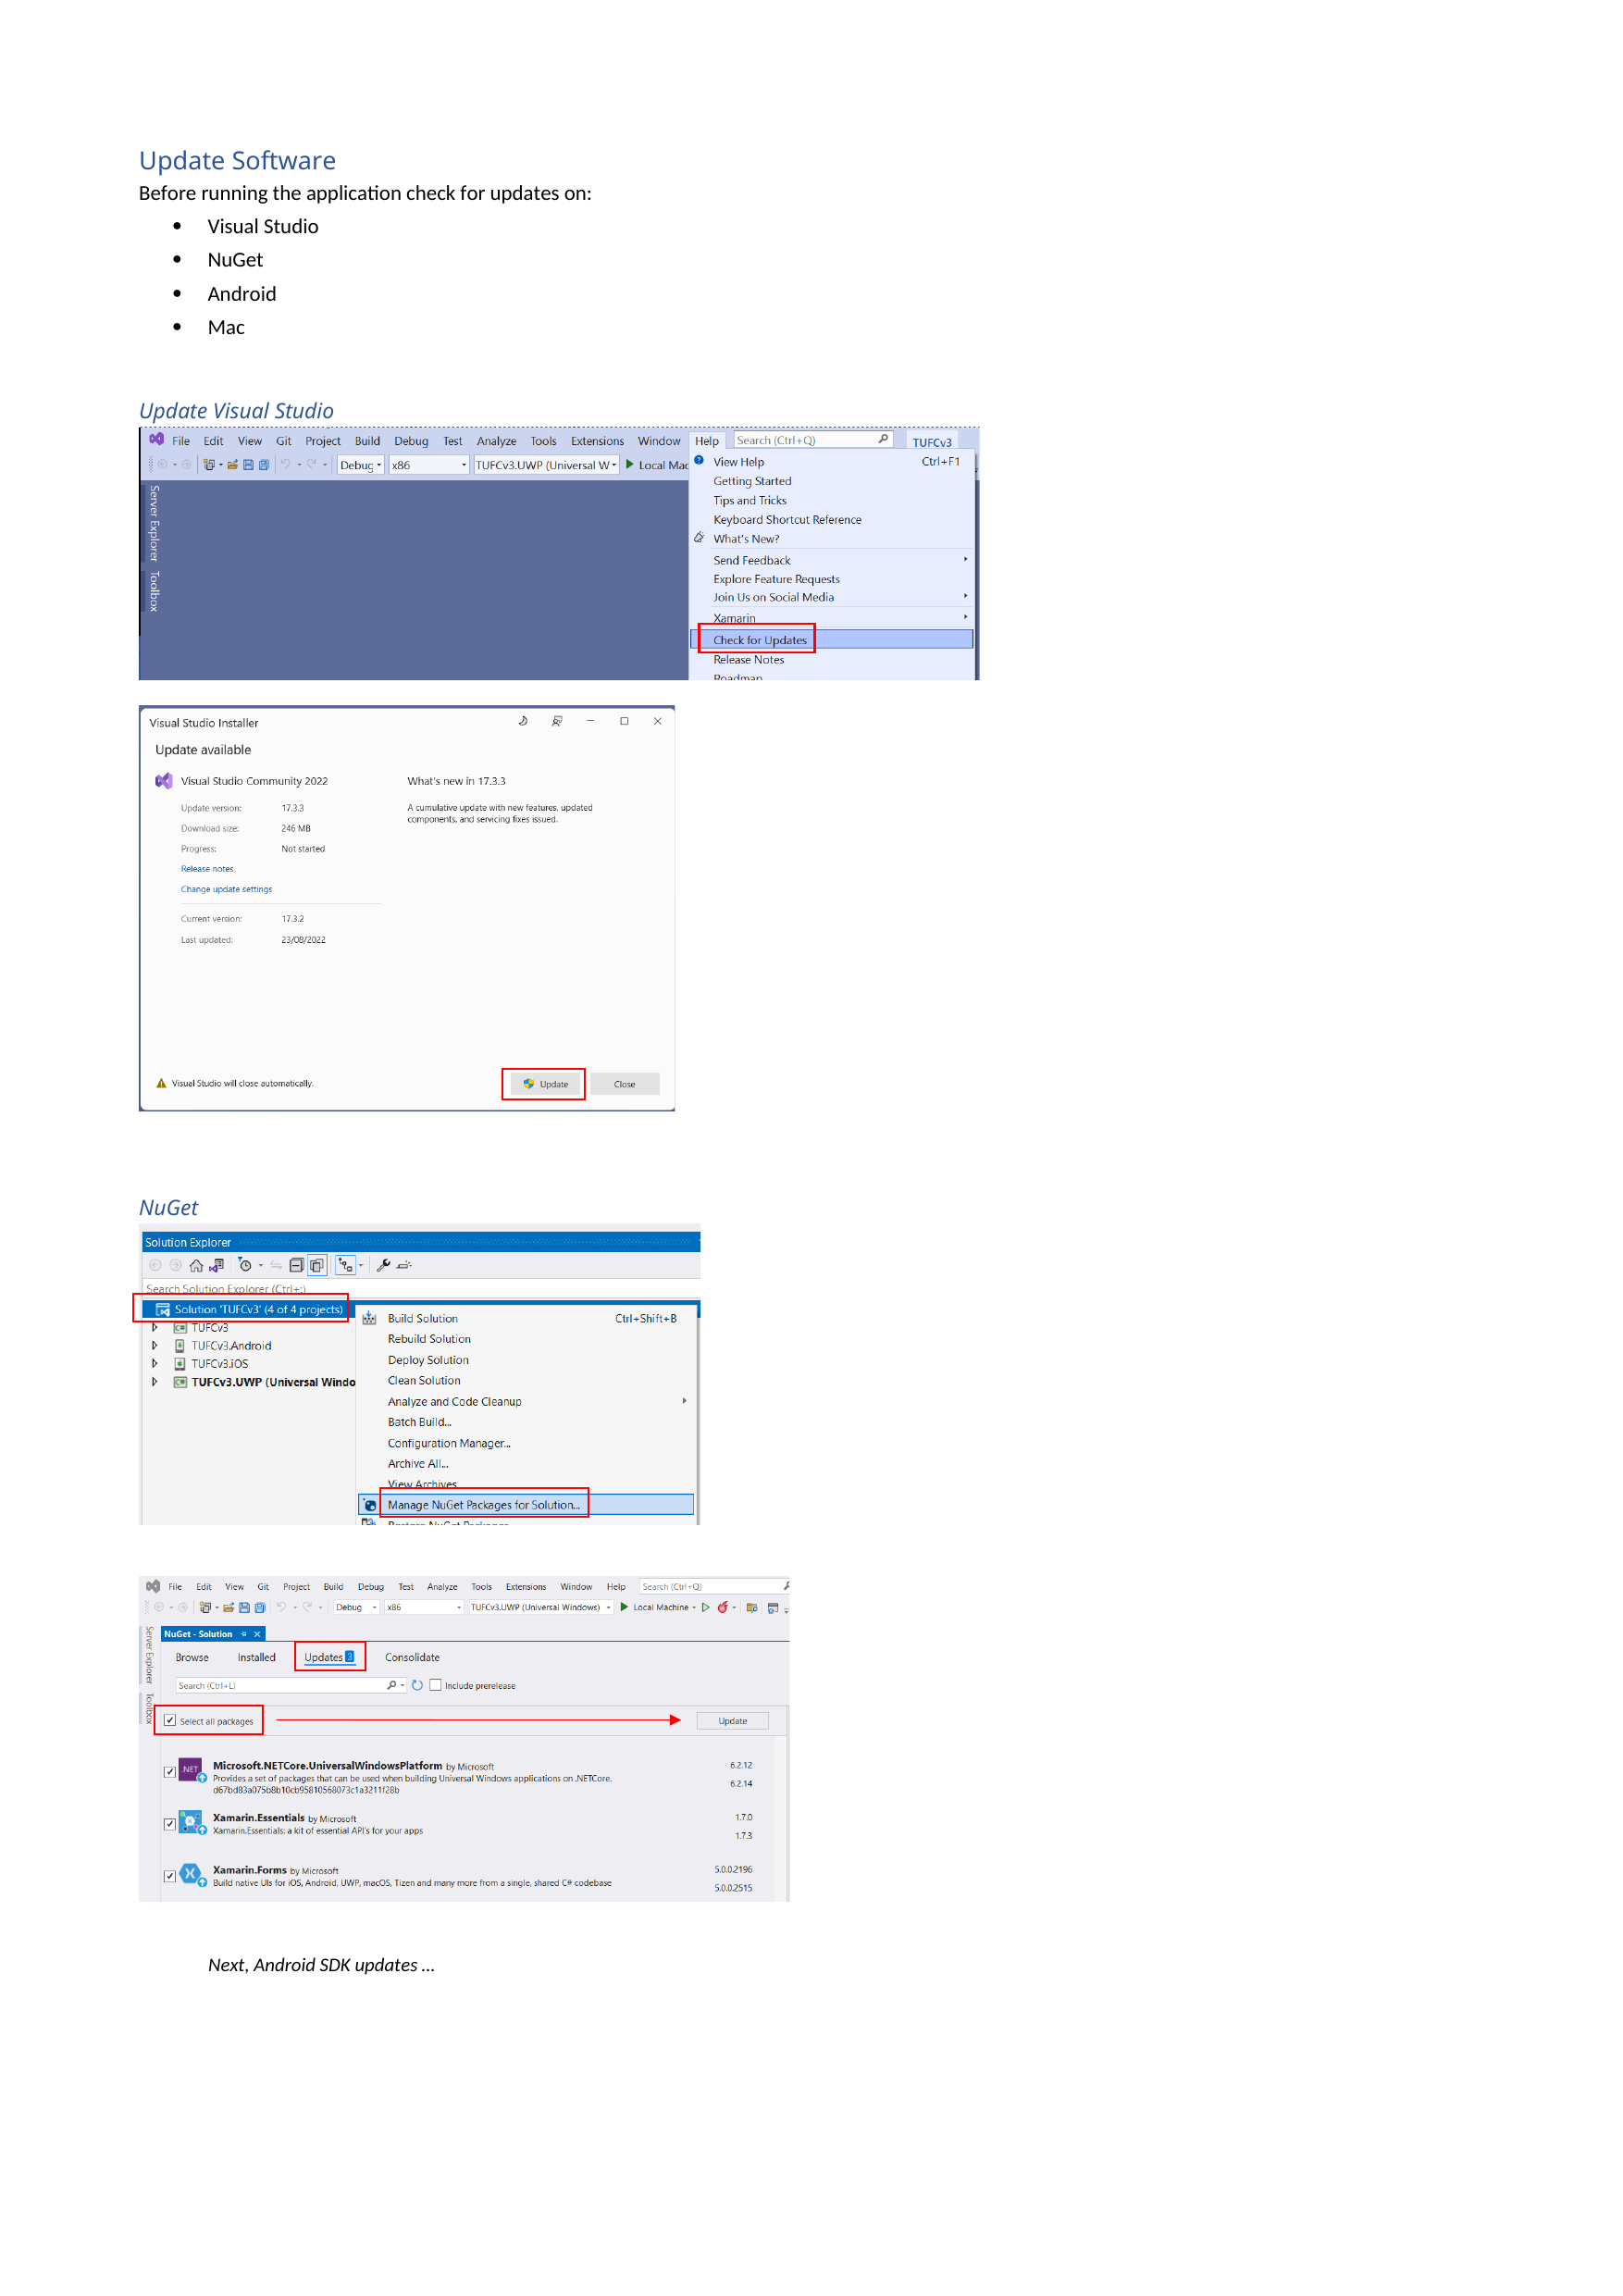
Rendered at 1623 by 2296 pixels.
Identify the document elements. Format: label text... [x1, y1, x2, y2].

list Visual Studio [173, 213, 1484, 239]
list NuGet [173, 247, 1484, 273]
subtitle Update Software [139, 143, 1484, 177]
picture [139, 1576, 790, 1902]
picture [139, 427, 980, 680]
subtitle NuGet [139, 1193, 1484, 1222]
subtitle Update Visual Studio [139, 396, 1484, 425]
picture [139, 705, 675, 1111]
text Next, Android SDK updates … [139, 1954, 1484, 1977]
list Android [173, 280, 1484, 306]
picture [139, 1295, 347, 1321]
text Before running the application check for updates on: [139, 180, 1484, 205]
picture [139, 1223, 701, 1525]
list Mac [173, 314, 1484, 340]
